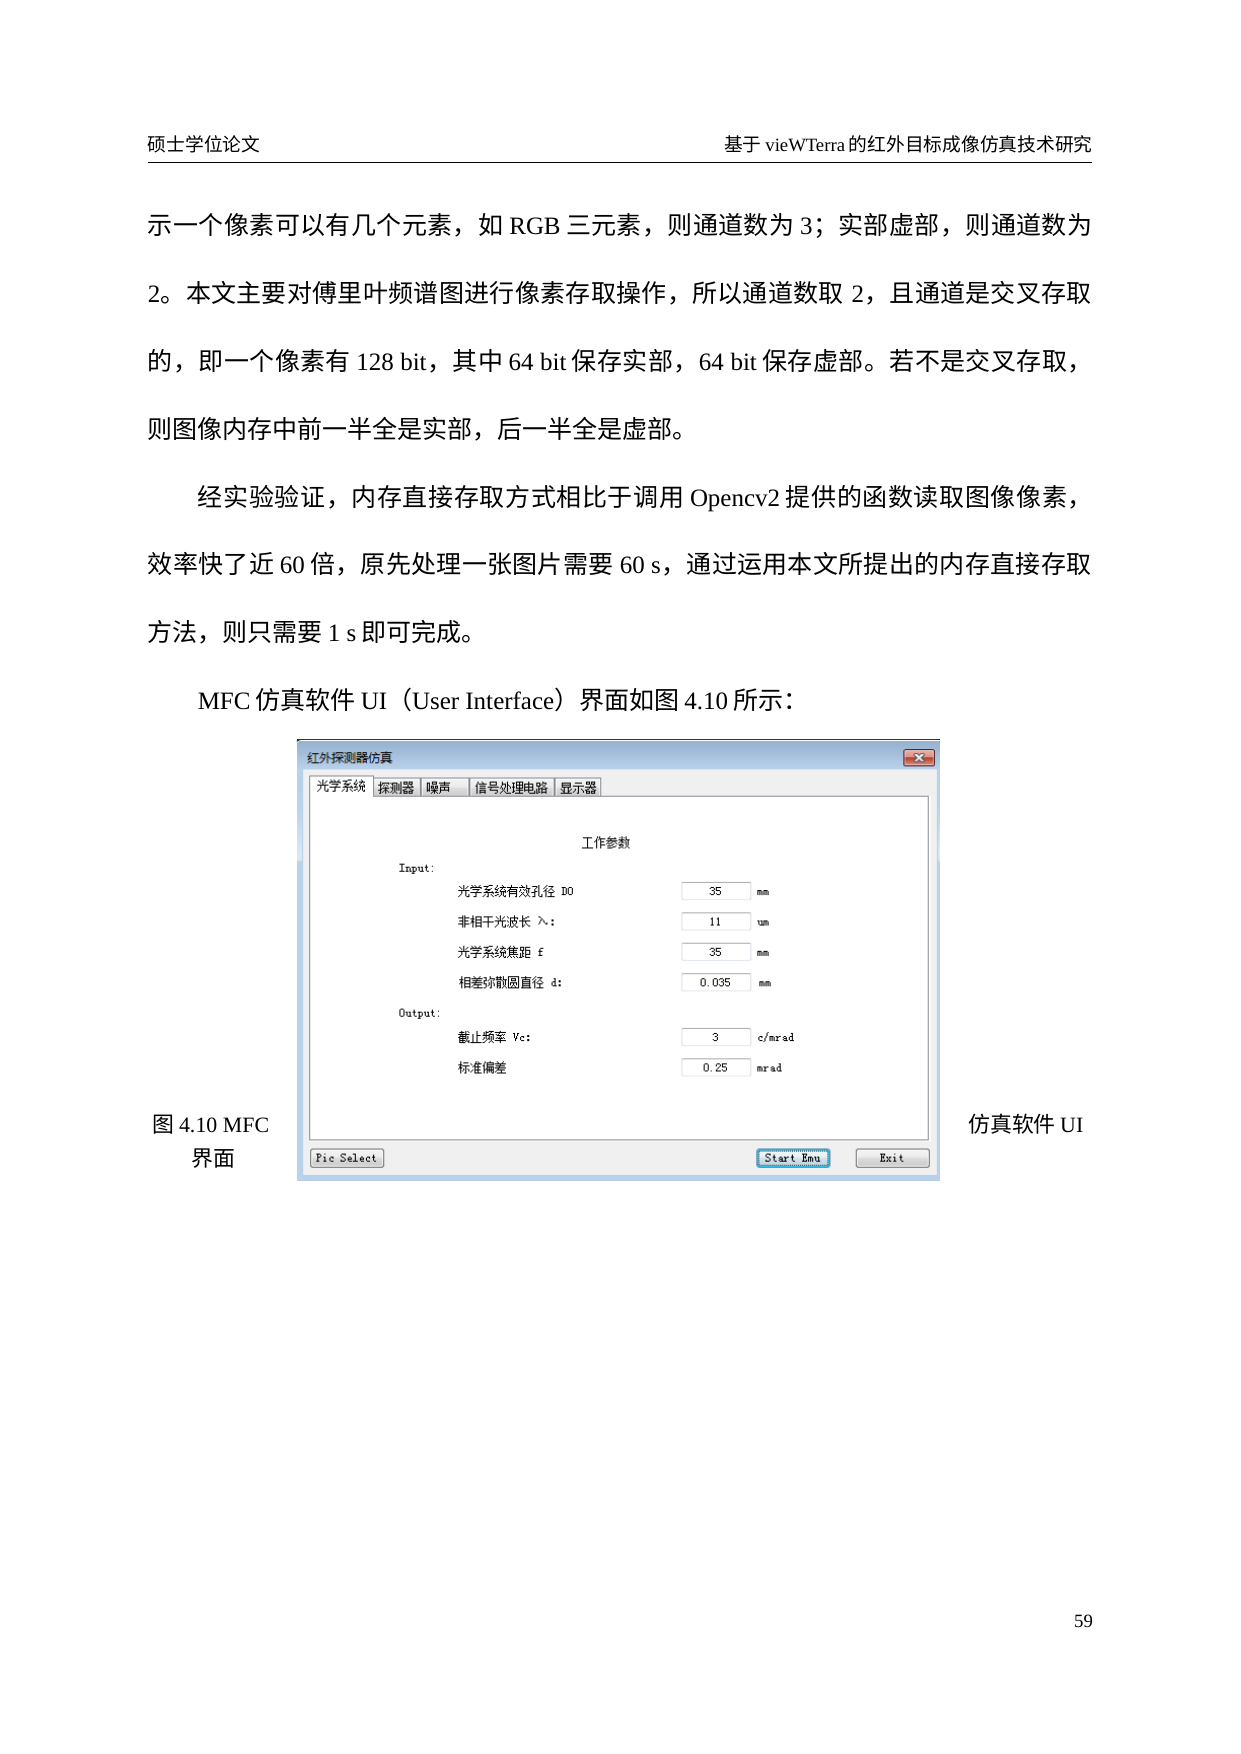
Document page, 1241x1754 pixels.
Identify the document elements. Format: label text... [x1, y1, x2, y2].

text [148, 189, 1092, 461]
text 图4.10 MFC仿真软件UI界面 [940, 1106, 1092, 1174]
text 图4.10 MFC仿真软件UI界面 [148, 1106, 296, 1174]
text MFC仿真软件UI（User Interface）界面如图4.10所示： [148, 665, 1092, 733]
picture [296, 739, 940, 1180]
text 经实验验证，内存直接存取方式相比于调用Opencv2提供的函数读取图像像素，效率快了近60倍，原先处理一张图片需要60 s，通过运用本文所提出的内存直接存取方法，则只需要1 s即可完成。 [148, 461, 1092, 665]
